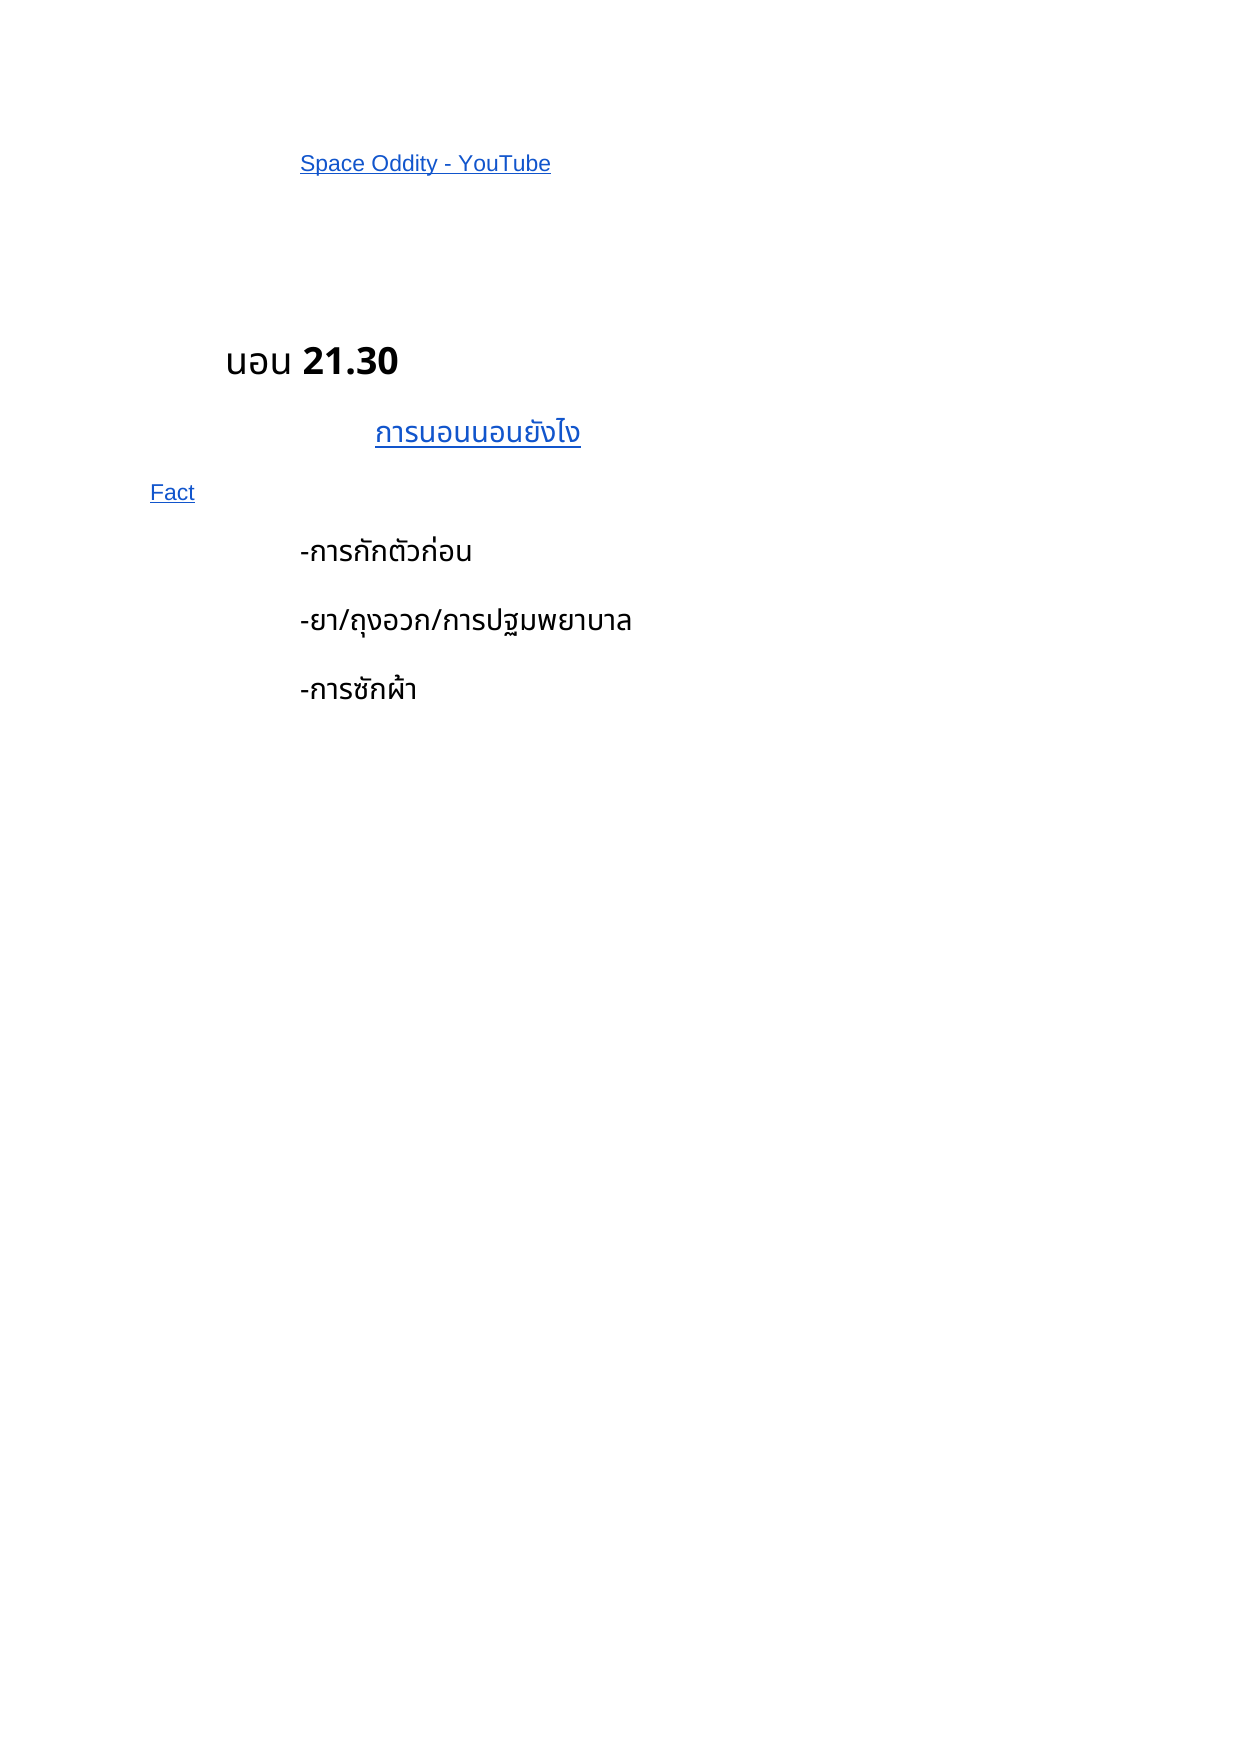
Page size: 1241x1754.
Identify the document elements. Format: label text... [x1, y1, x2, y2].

text -ยา/ถุงอวก/การปฐมพยาบาล [150, 599, 1090, 643]
text นอน 21.30 [225, 334, 1090, 391]
text -การซักผ้า [150, 668, 1090, 713]
text -การกักตัวก่อน [150, 530, 1090, 574]
text การนอนนอนยังไง [150, 416, 1090, 454]
text Fact [150, 479, 1090, 505]
text Space Oddity - YouTube [225, 150, 1090, 176]
